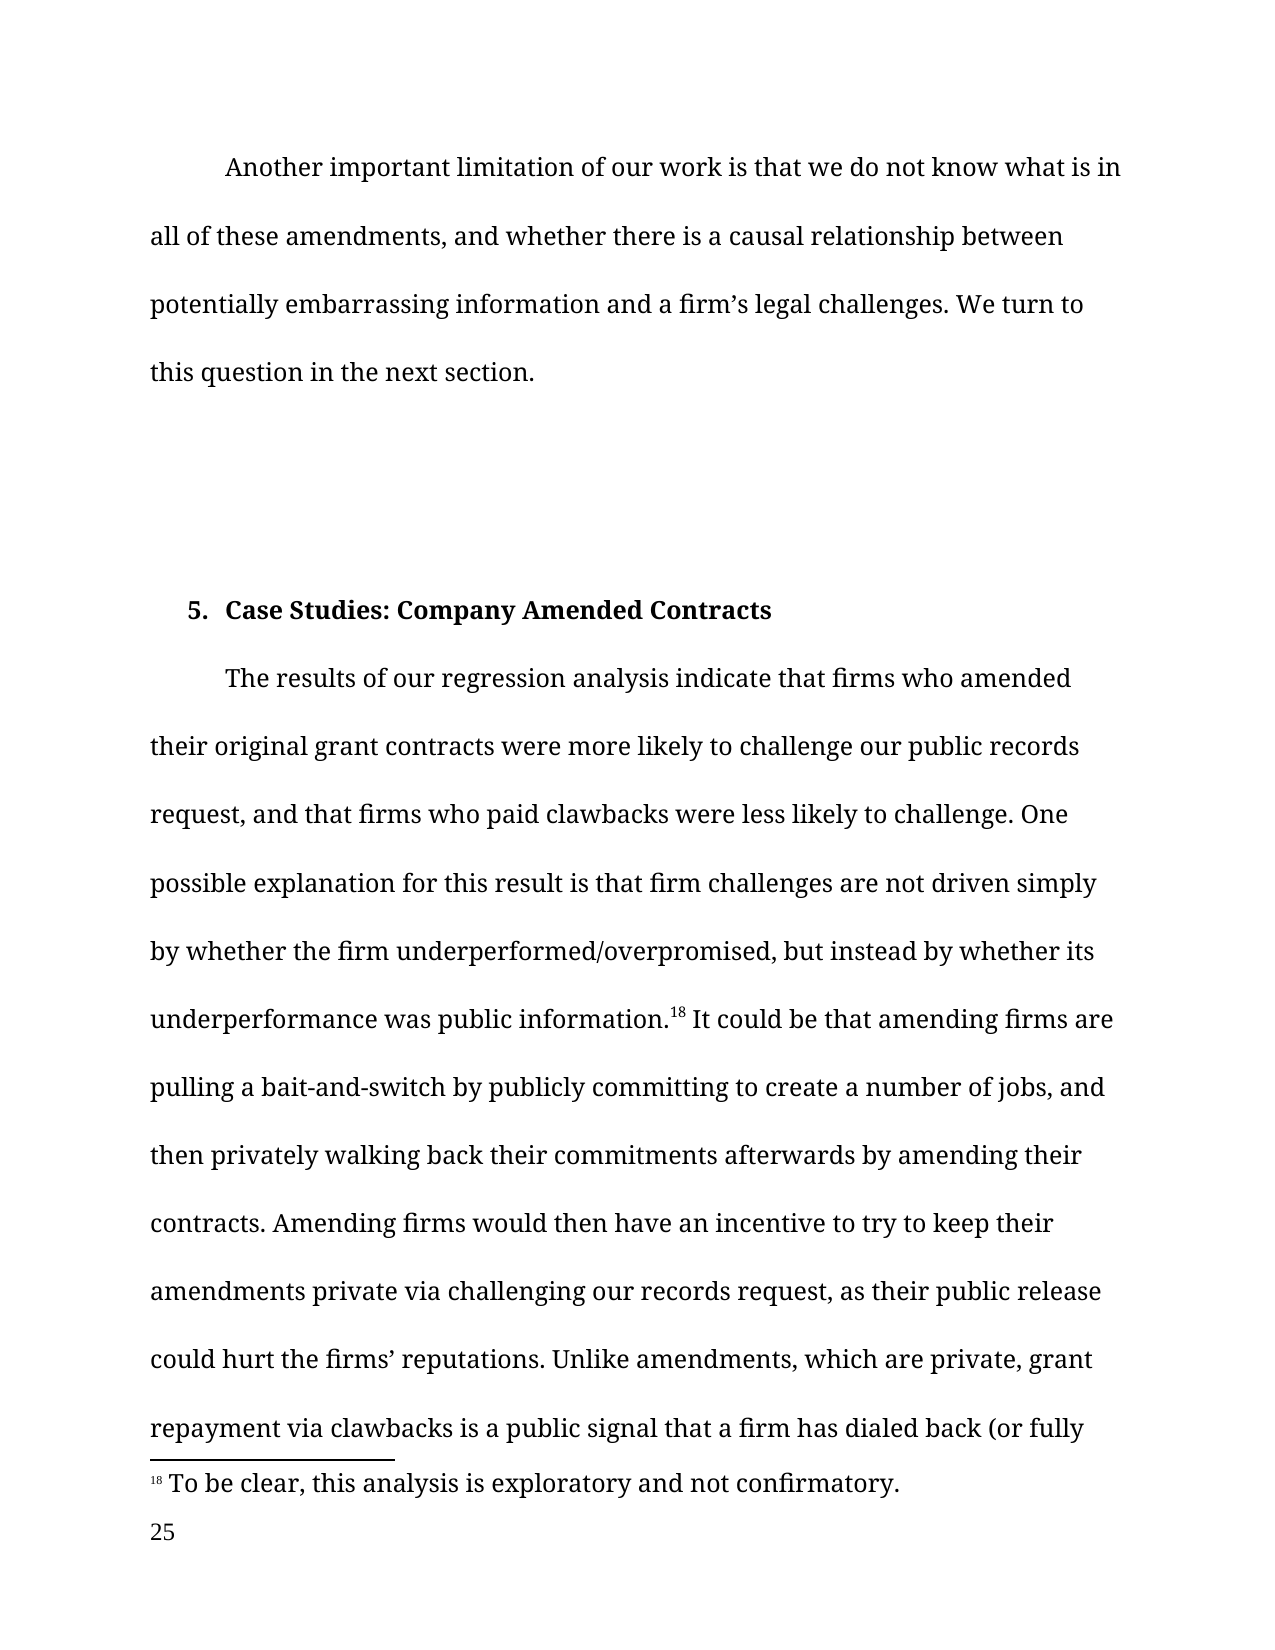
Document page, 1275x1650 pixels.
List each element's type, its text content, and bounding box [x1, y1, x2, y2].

text Another important limitation of our work is that we do not know what is in all of these amendments, and whether there is a causal relationship between potentially embarrassing information and a firm’s legal challenges. We turn to this question in the next section. [150, 150, 1125, 388]
list Case Studies: Company Amended Contracts [187, 593, 1125, 627]
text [150, 661, 1125, 1444]
